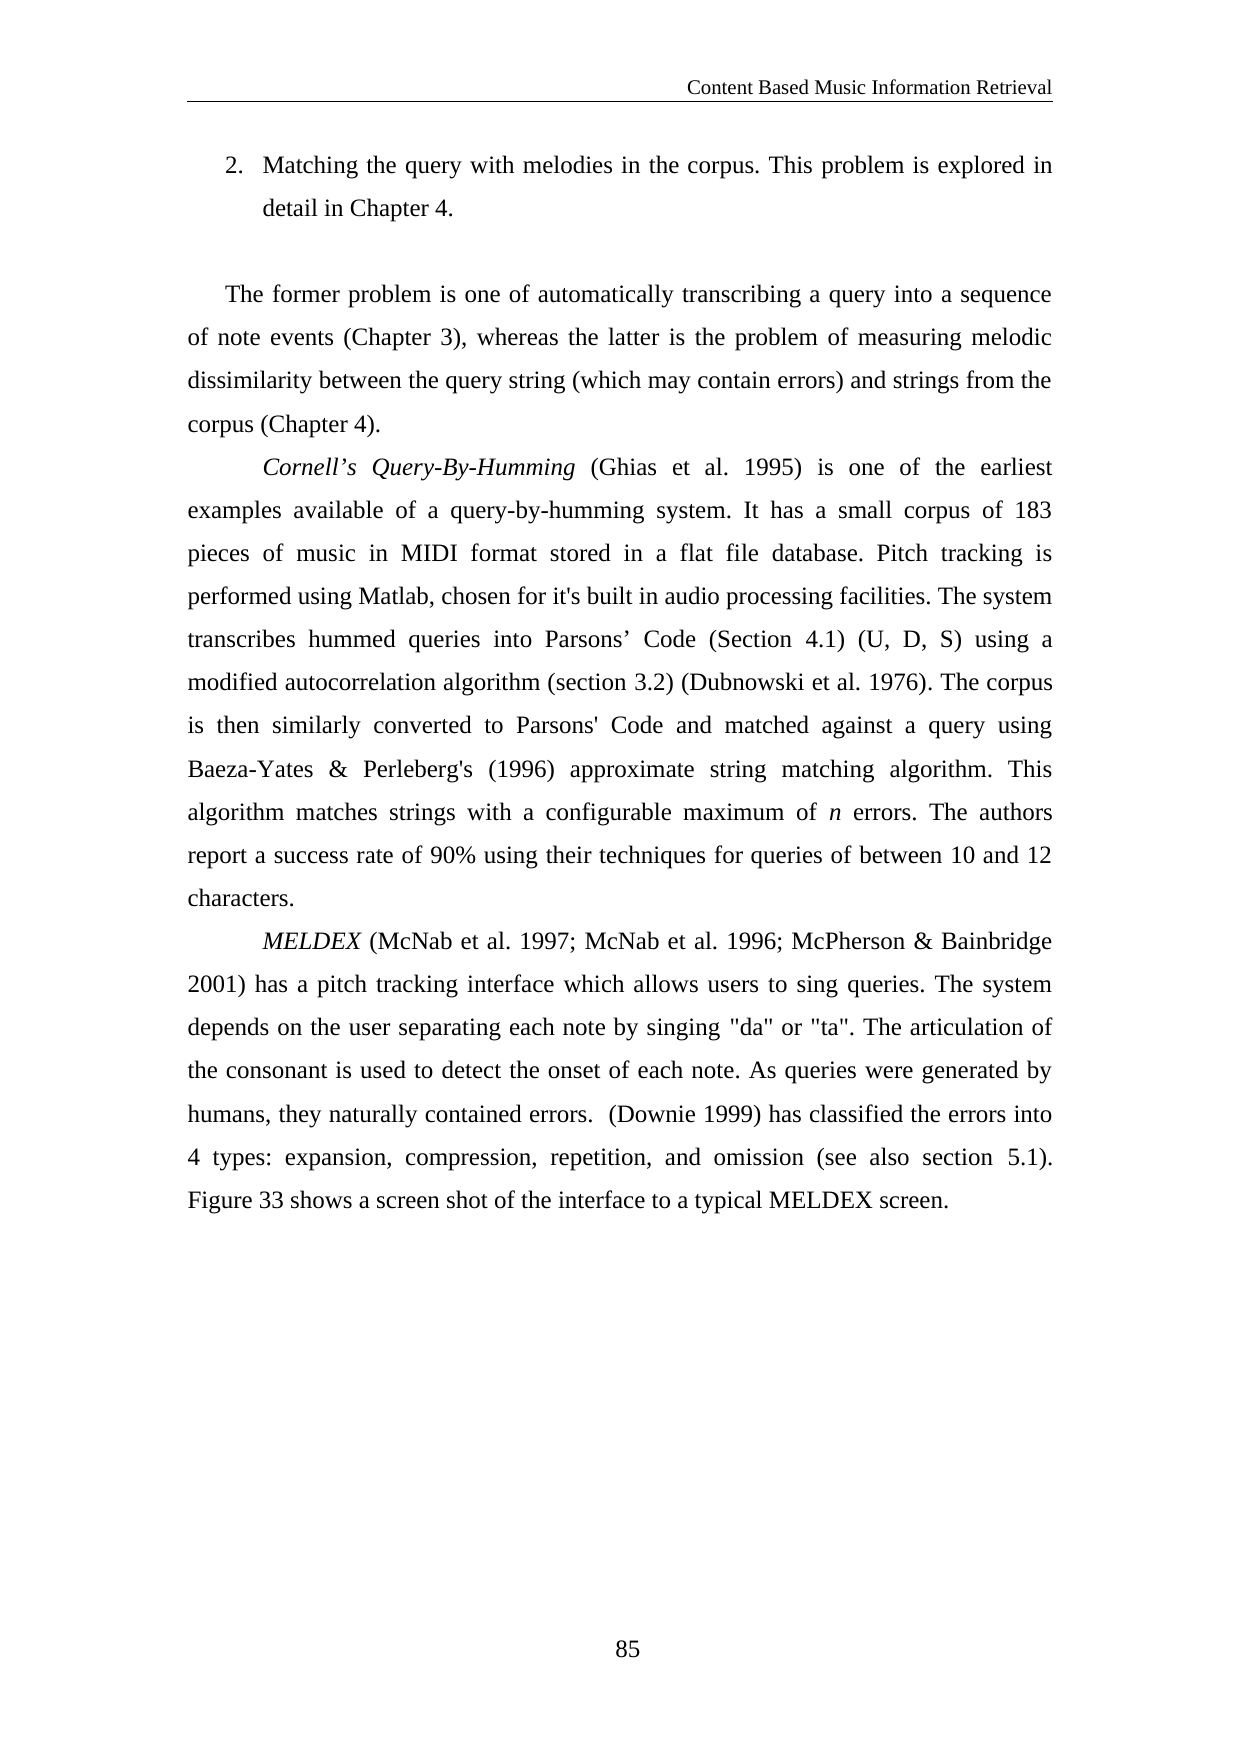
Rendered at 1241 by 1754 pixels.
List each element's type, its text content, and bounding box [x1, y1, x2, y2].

text Cornell’s Query-By-Humming is one of the earliest examples available of a query-by-humming system. It has a small corpus of 183 pieces of music in MIDI format stored in a flat file database. Pitch tracking is performed using Matlab, chosen for it's built in audio processing facilities. The system transcribes hummed queries into Parsons’ Code (Section 4.1) (U, D, S) using a modified autocorrelation algorithm (section 3.2) . The corpus is then similarly converted to Parsons' Code and matched against a query using Baeza-Yates & Perleberg's (1996) approximate string matching algorithm. This algorithm matches strings with a configurable maximum of n errors. The authors report a success rate of 90% using their techniques for queries of between 10 and 12 characters. [187, 452, 1053, 912]
list Matching the query with melodies in the corpus. This problem is explored in detail in Chapter 4. [225, 150, 1053, 222]
text MELDEX (McNab et al. 1997; McNab et al. 1996; McPherson & Bainbridge 2001) has a pitch tracking interface which allows users to sing queries. The system depends on the user separating each note by singing "da" or "ta". The articulation of the consonant is used to detect the onset of each note. As queries were generated by humans, they naturally contained errors. (Downie 1999) has classified the errors into 4 types: expansion, compression, repetition, and omission (see also section 5.1). Figure 33 shows a screen shot of the interface to a typical MELDEX screen. [187, 926, 1053, 1214]
text The former problem is one of automatically transcribing a query into a sequence of note events (Chapter 3), whereas the latter is the problem of measuring melodic dissimilarity between the query string (which may contain errors) and strings from the corpus (Chapter 4). [187, 279, 1053, 437]
